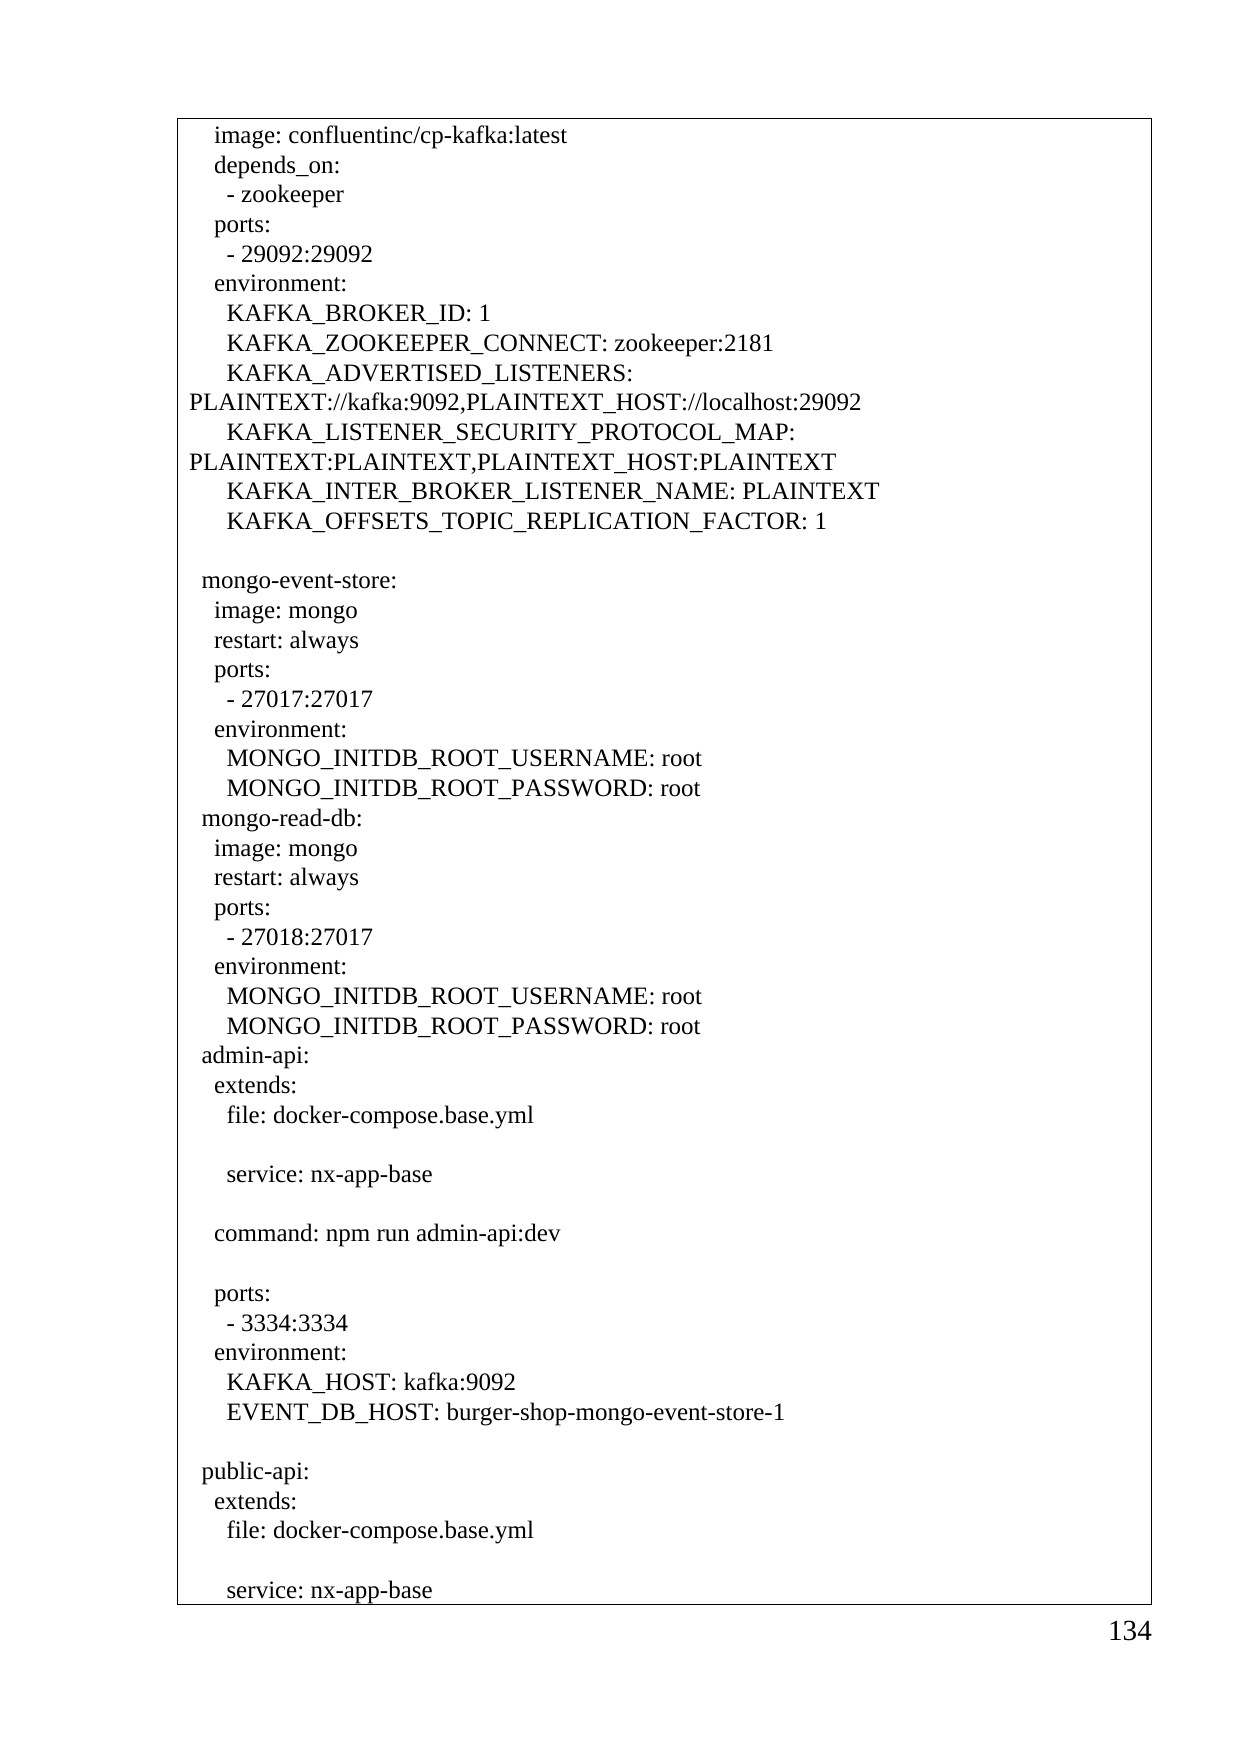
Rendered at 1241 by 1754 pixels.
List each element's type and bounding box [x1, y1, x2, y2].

table_header [178, 119, 1151, 1603]
